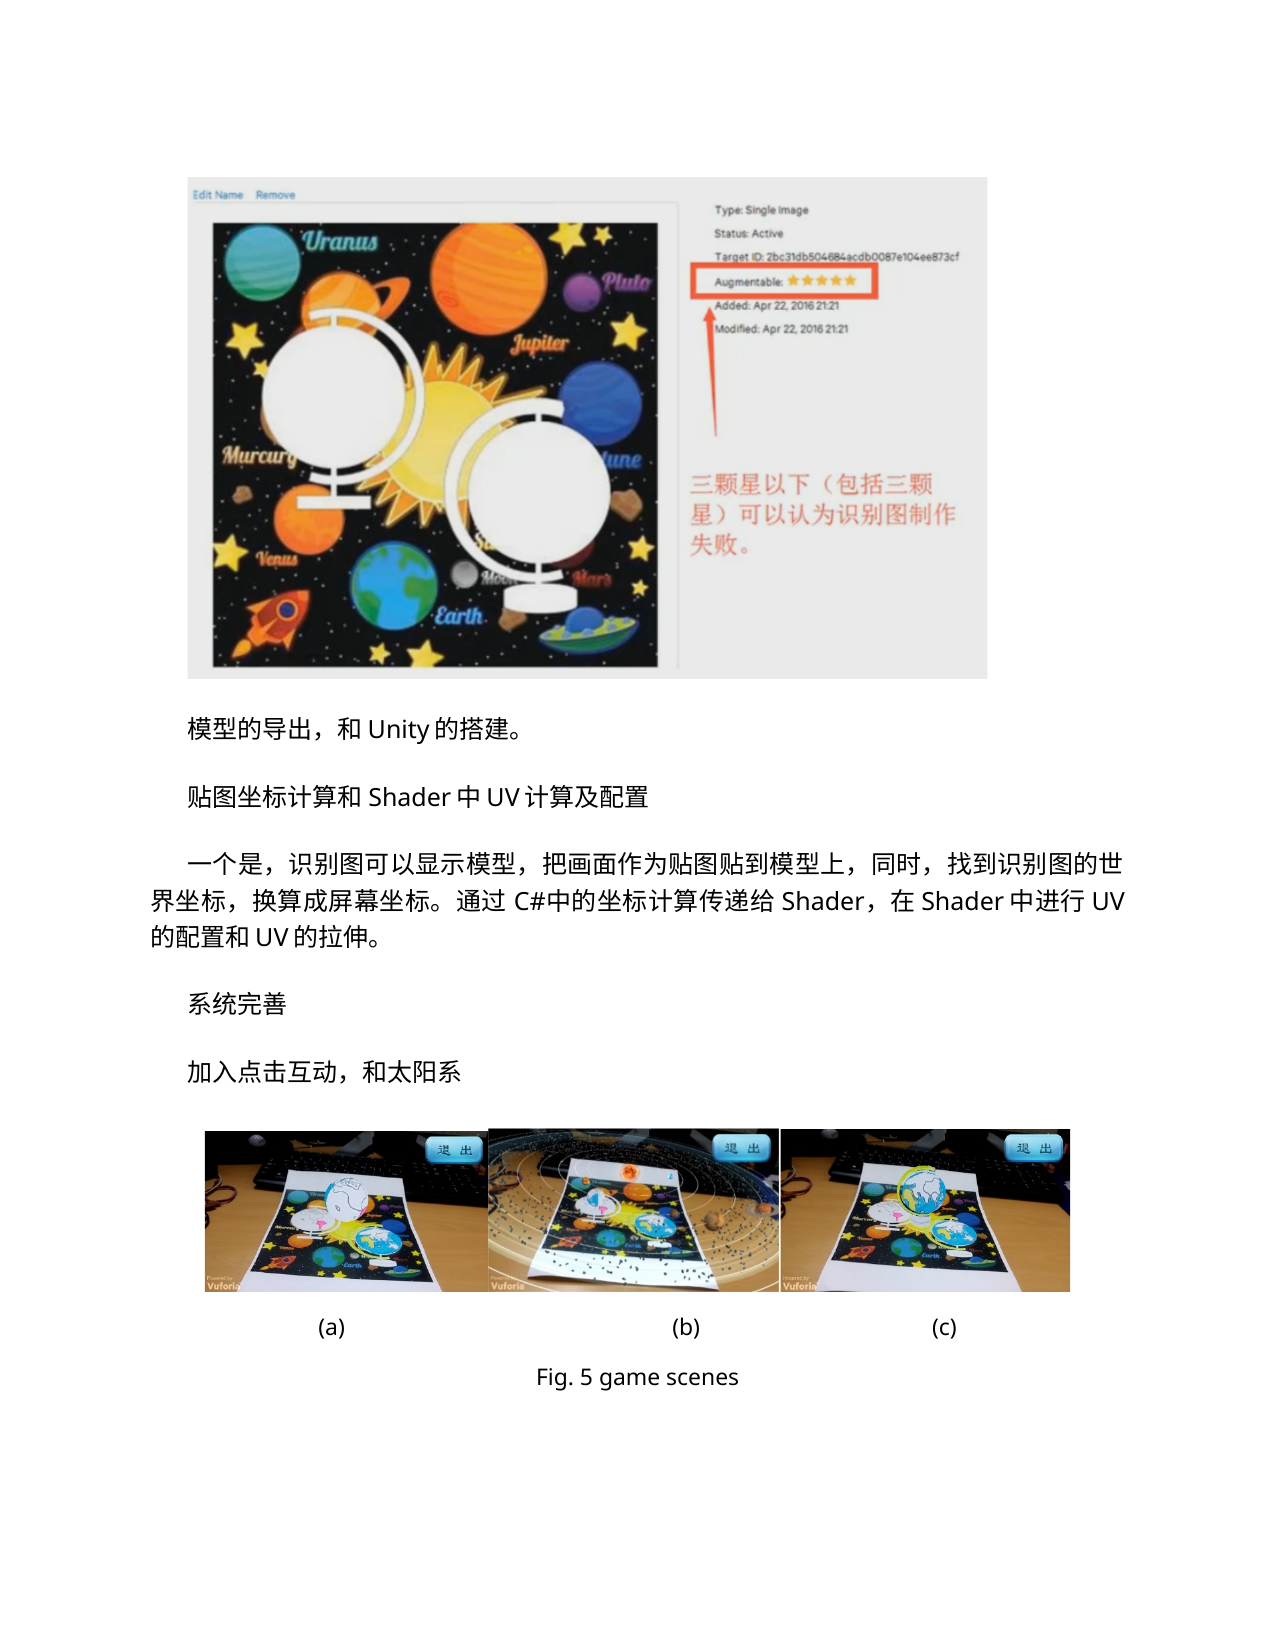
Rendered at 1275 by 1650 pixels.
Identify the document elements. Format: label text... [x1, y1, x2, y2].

picture [780, 1129, 1071, 1292]
text 贴图坐标计算和 Shader中UV计算及配置 [150, 777, 1125, 813]
picture [204, 1131, 488, 1292]
text 模型的导出，和Unity的搭建。 [150, 710, 1125, 746]
text 加入点击互动，和太阳系 [150, 1052, 1125, 1088]
text Fig. 5 game scenes [150, 1361, 1125, 1392]
text 系统完善 [150, 985, 1125, 1021]
picture [489, 1129, 778, 1292]
picture [187, 177, 988, 679]
text 一个是，识别图可以显示模型，把画面作为贴图贴到模型上，同时，找到识别图的世界坐标，换算成屏幕坐标。通过C#中的坐标计算传递给Shader，在Shader中进行UV 的配置和UV的拉伸。 [150, 845, 1125, 953]
text (a) (b) (c) [150, 1311, 1125, 1342]
